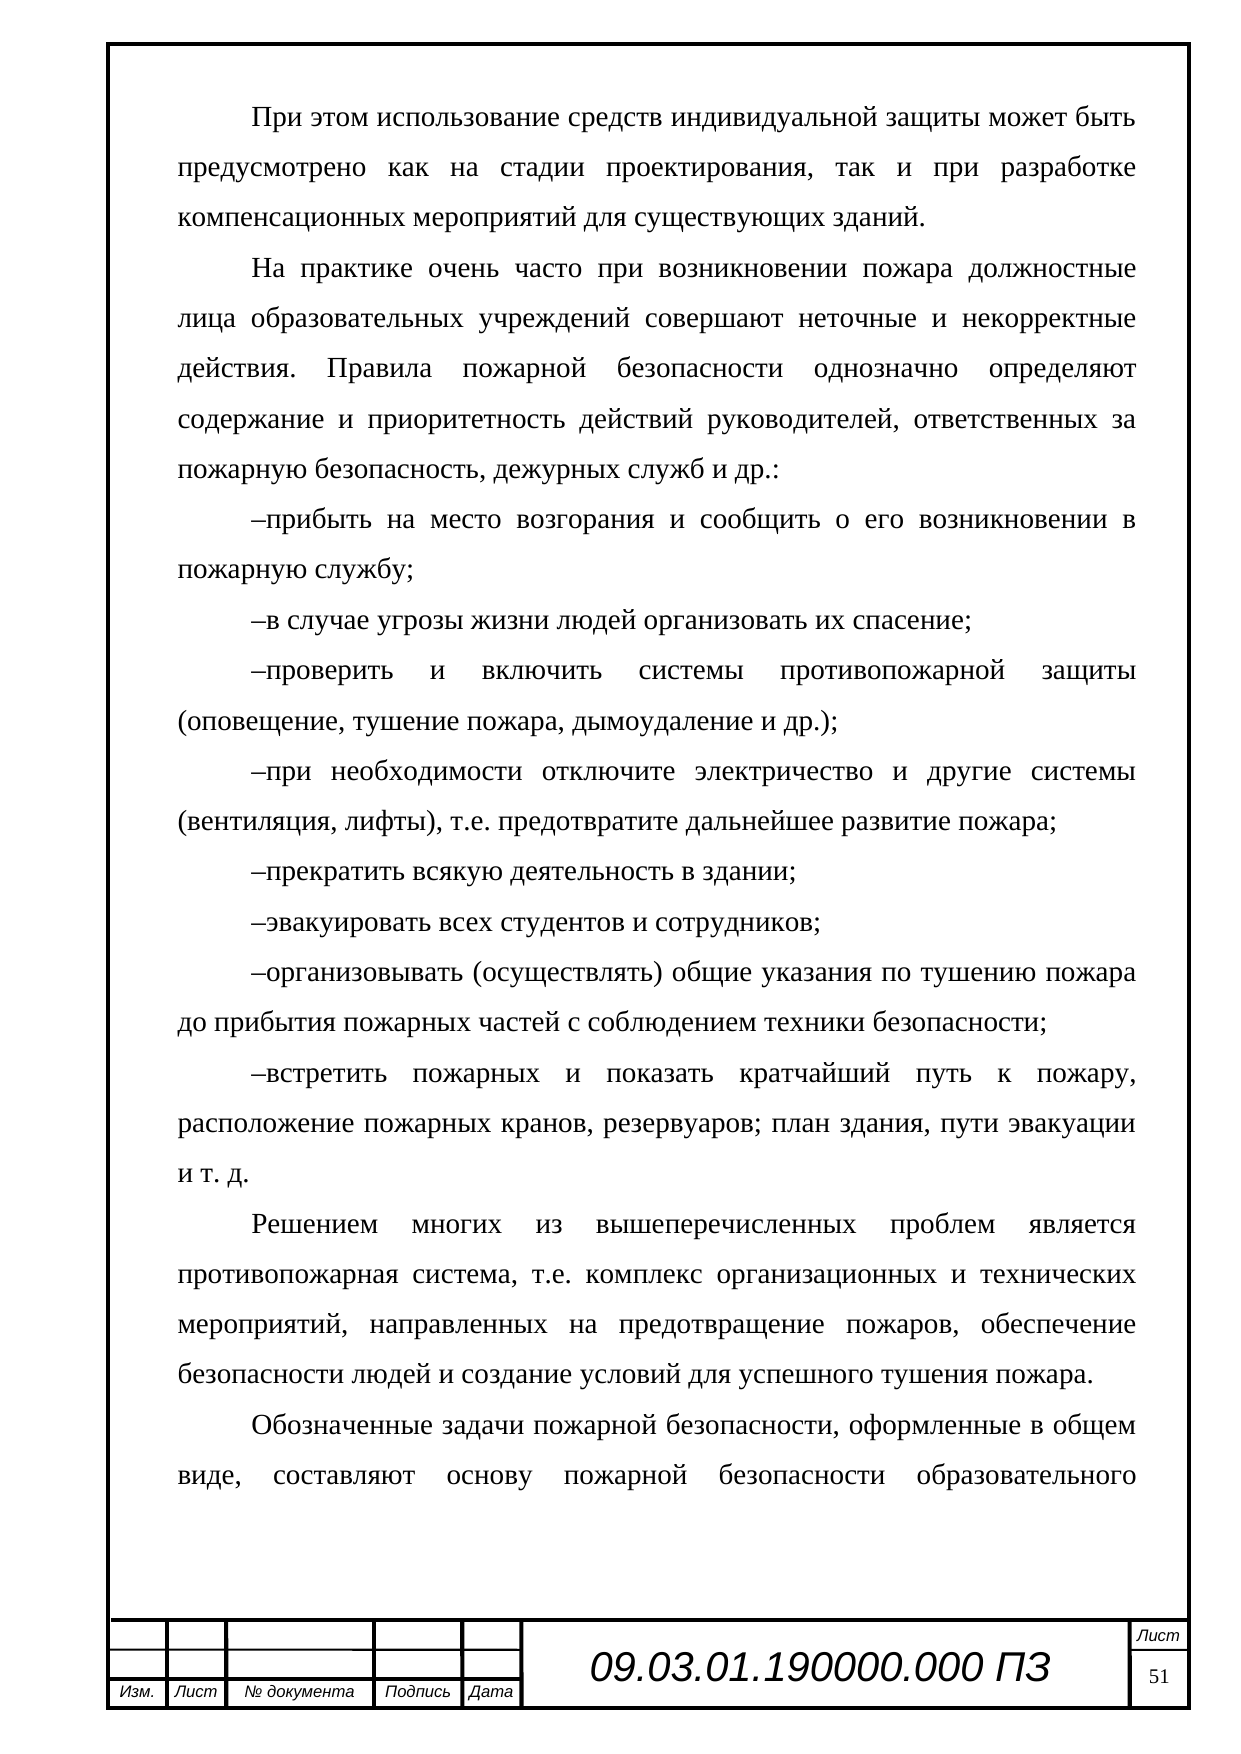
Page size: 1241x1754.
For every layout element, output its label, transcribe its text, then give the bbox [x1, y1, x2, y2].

list при необходимости отключите электричество и другие системы (вентиляция, лифты), т.е. предотвратите дальнейшее развитие пожара; [177, 753, 1137, 837]
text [177, 1407, 1137, 1491]
list прекратить всякую деятельность в здании; [177, 853, 1137, 887]
text При этом использование средств индивидуальной защиты может быть предусмотрено как на стадии проектирования, так и при разработке компенсационных мероприятий для существующих зданий. [177, 99, 1137, 233]
list организовывать (осуществлять) общие указания по тушению пожара до прибытия пожарных частей с соблюдением техники безопасности; [177, 954, 1137, 1038]
list эвакуировать всех студентов и сотрудников; [177, 904, 1137, 937]
text Решением многих из вышеперечисленных проблем является противопожарная система, т.е. комплекс организационных и технических мероприятий, направленных на предотвращение пожаров, обеспечение безопасности людей и создание условий для успешного тушения пожара. [177, 1206, 1137, 1390]
list прибыть на место возгорания и сообщить о его возникновении в пожарную службу; [177, 501, 1137, 585]
list встретить пожарных и показать кратчайший путь к пожару, расположение пожарных кранов, резервуаров; план здания, пути эвакуации и т. д. [177, 1055, 1137, 1189]
text На практике очень часто при возникновении пожара должностные лица образовательных учреждений совершают неточные и некорректные действия. Правила пожарной безопасности однозначно определяют содержание и приоритетность действий руководителей, ответственных за пожарную безопасность, дежурных служб и др.: [177, 250, 1137, 484]
list в случае угрозы жизни людей организовать их спасение; [177, 602, 1137, 636]
list проверить и включить системы противопожарной защиты (оповещение, тушение пожара, дымоудаление и др.); [177, 652, 1137, 736]
